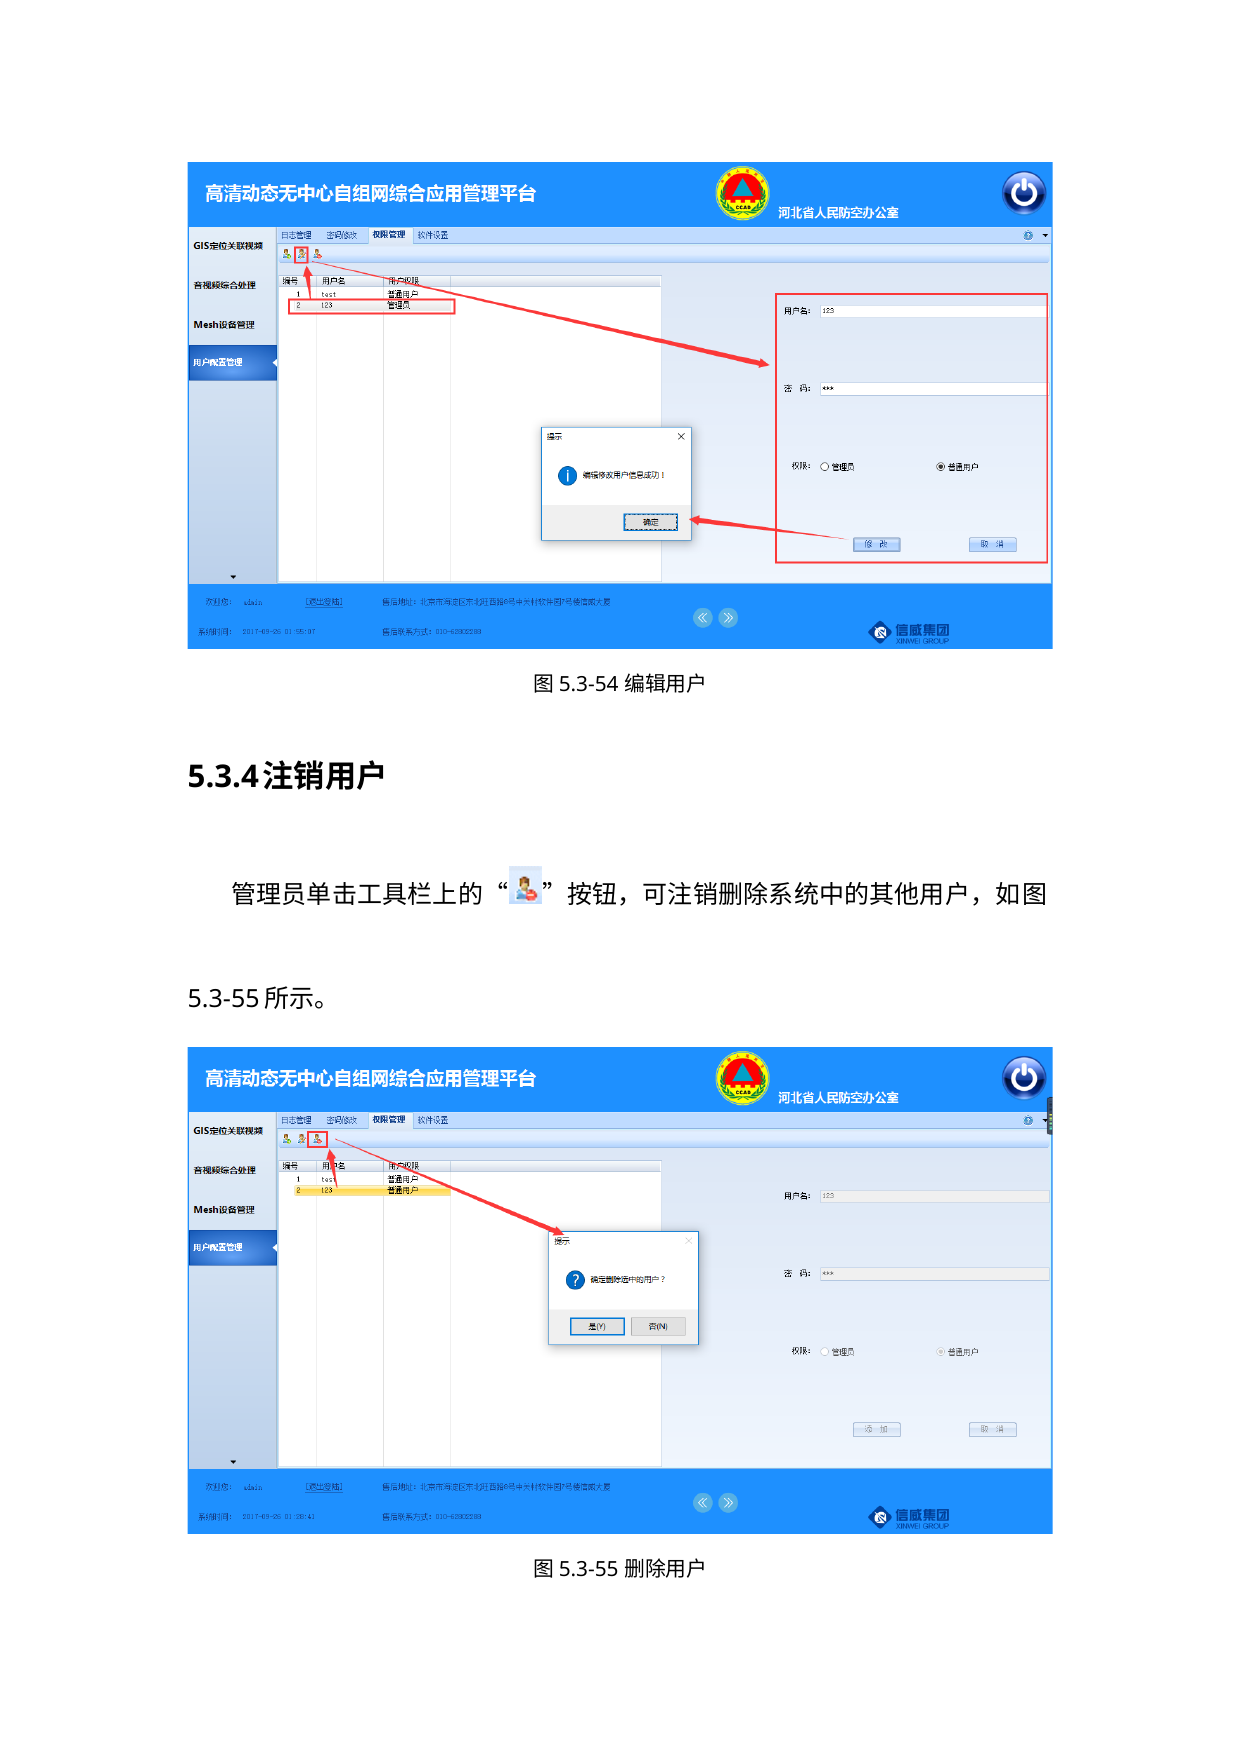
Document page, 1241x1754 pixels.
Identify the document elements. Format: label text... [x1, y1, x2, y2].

picture [187, 1047, 1053, 1534]
picture [509, 866, 542, 904]
subtitle 注销用户 [187, 741, 1053, 806]
picture [187, 162, 1053, 649]
